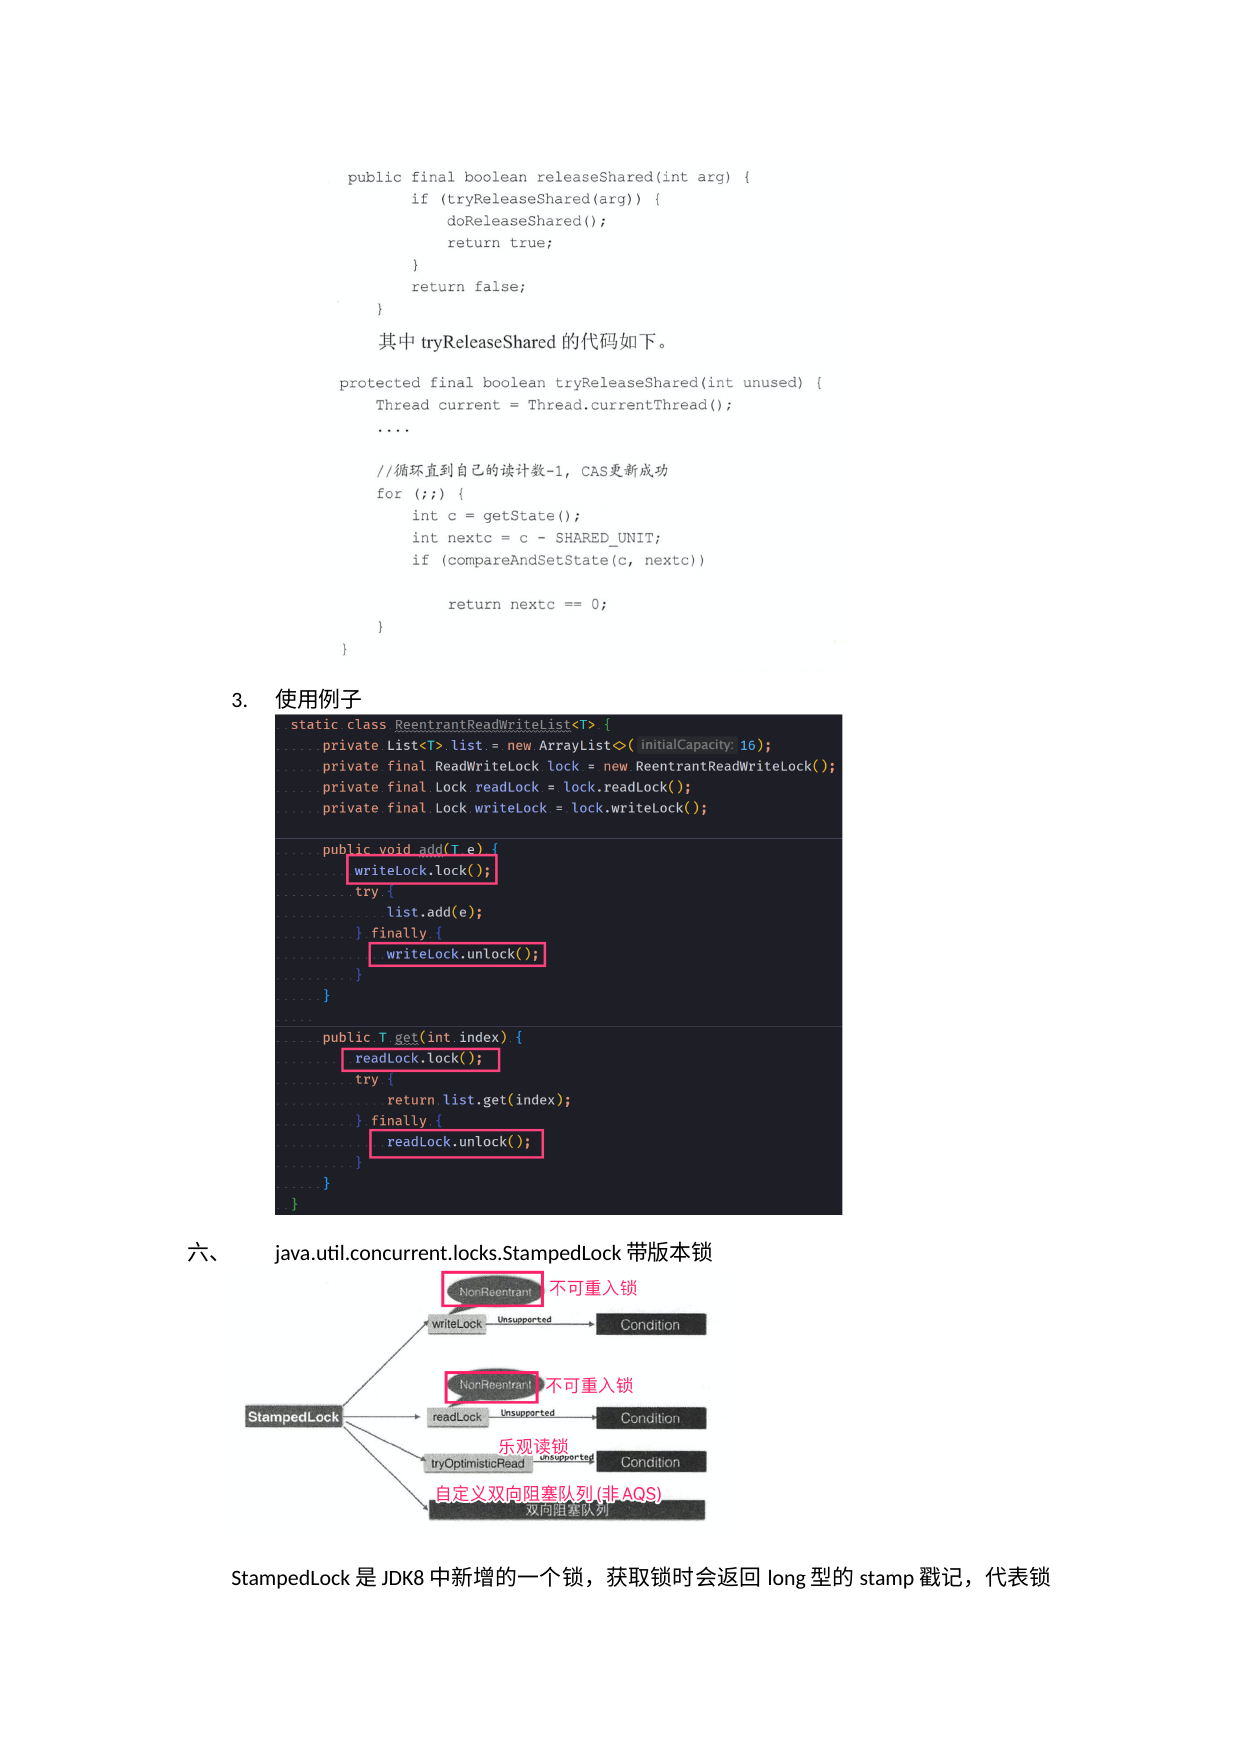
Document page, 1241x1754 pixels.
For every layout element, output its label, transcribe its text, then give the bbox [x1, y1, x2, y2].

list 使用例子 [231, 682, 1053, 714]
picture [318, 162, 849, 672]
picture [275, 714, 843, 1215]
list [231, 1559, 1053, 1592]
picture [231, 1267, 728, 1539]
list java.util.concurrent.locks.StampedLock带版本锁 [187, 1234, 1053, 1267]
